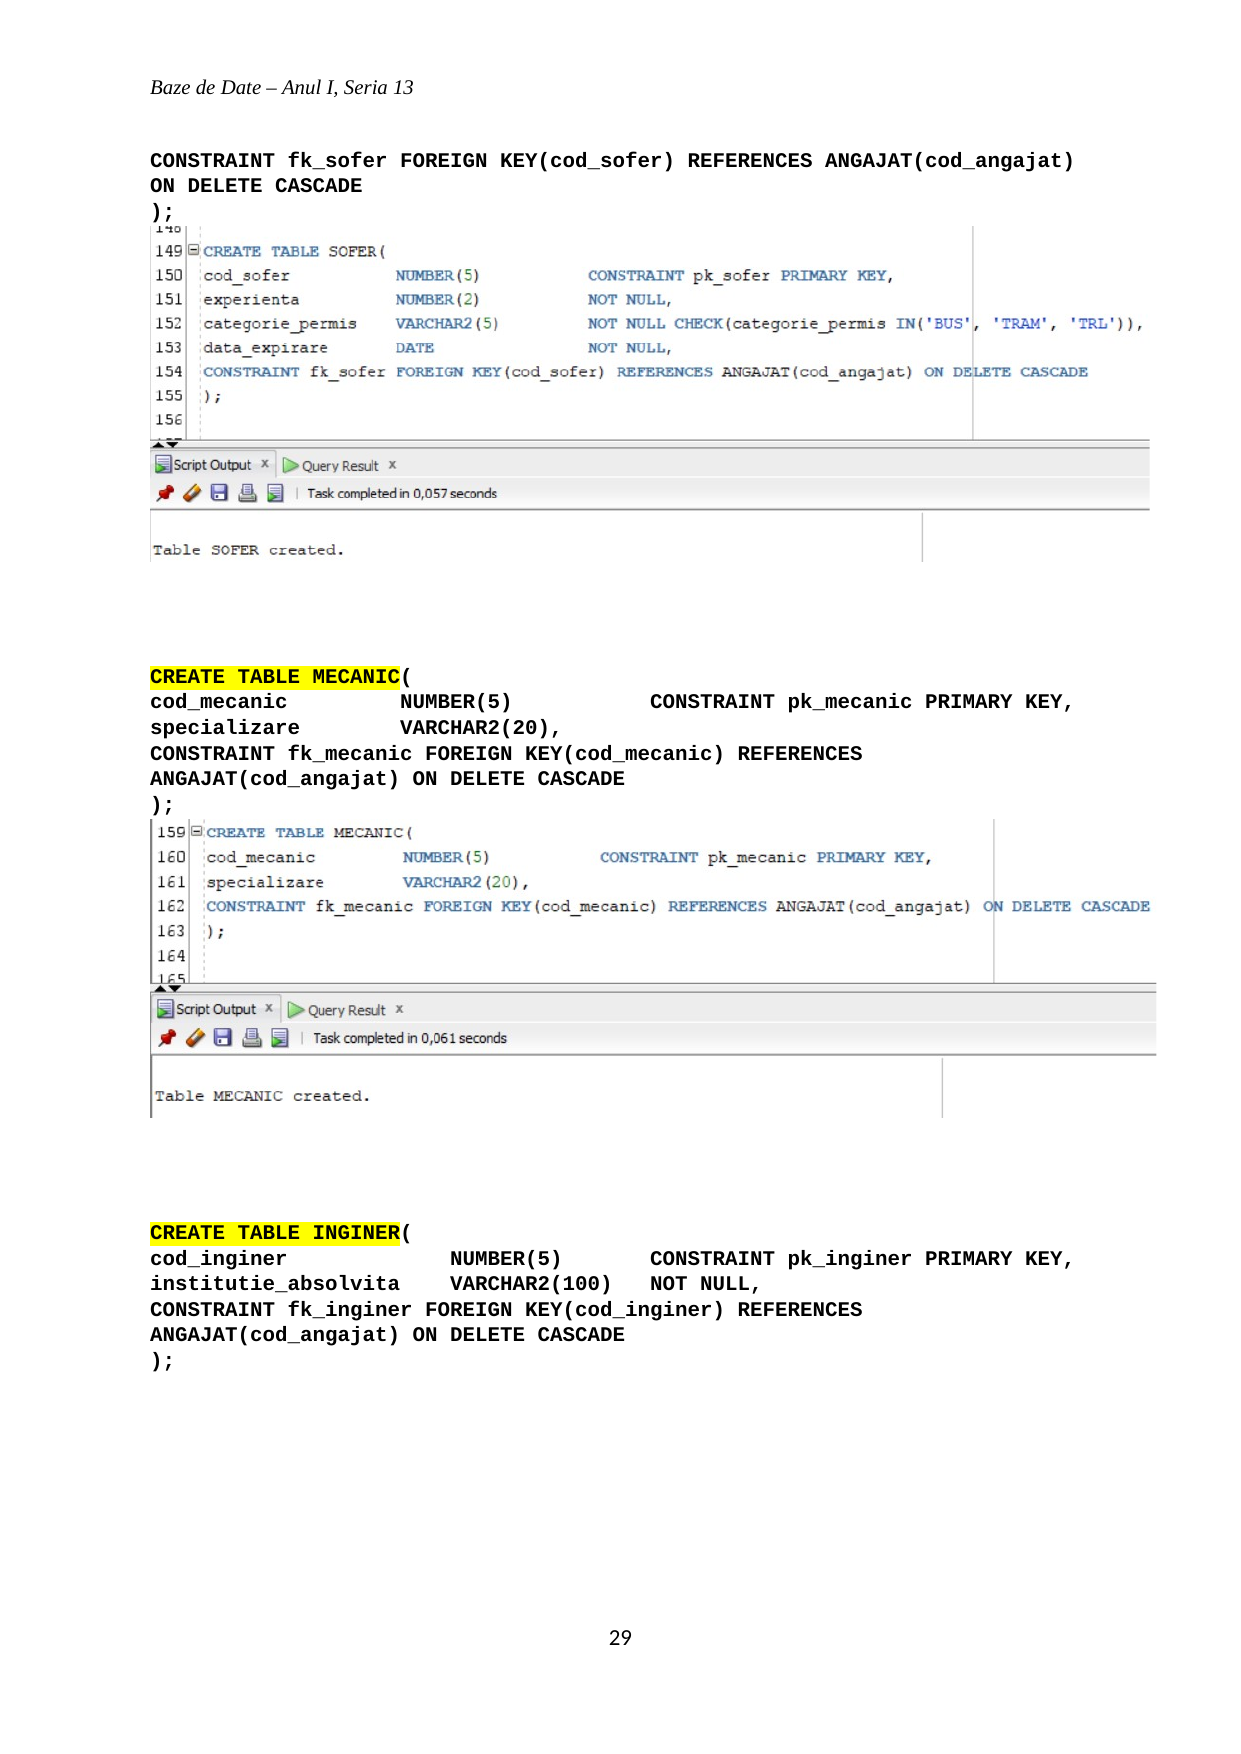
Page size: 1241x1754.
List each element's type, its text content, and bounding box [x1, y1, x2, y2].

text CREATE TABLE INGINER( [400, 1222, 1090, 1246]
text ); [150, 794, 1090, 817]
text specializare VARCHAR2(20), [150, 717, 1090, 741]
text ); [150, 1350, 1090, 1373]
text cod_mecanic NUMBER(5) CONSTRAINT pk_mecanic PRIMARY KEY, [150, 692, 1090, 715]
text CREATE TABLE MECANIC( [400, 666, 1090, 690]
text institutie_absolvita VARCHAR2(100) NOT NULL, [150, 1273, 1090, 1297]
text CONSTRAINT fk_sofer FOREIGN KEY(cod_sofer) REFERENCES ANGAJAT(cod_angajat) ON DELETE CASCADE [150, 150, 1090, 199]
text CONSTRAINT fk_inginer FOREIGN KEY(cod_inginer) REFERENCES ANGAJAT(cod_angajat) ON DELETE CASCADE [150, 1299, 1090, 1348]
picture [150, 226, 1150, 562]
text cod_inginer NUMBER(5) CONSTRAINT pk_inginer PRIMARY KEY, [150, 1248, 1090, 1271]
text CONSTRAINT fk_mecanic FOREIGN KEY(cod_mecanic) REFERENCES ANGAJAT(cod_angajat) ON DELETE CASCADE [150, 743, 1090, 792]
picture [150, 819, 1157, 1118]
text ); [150, 201, 1090, 225]
